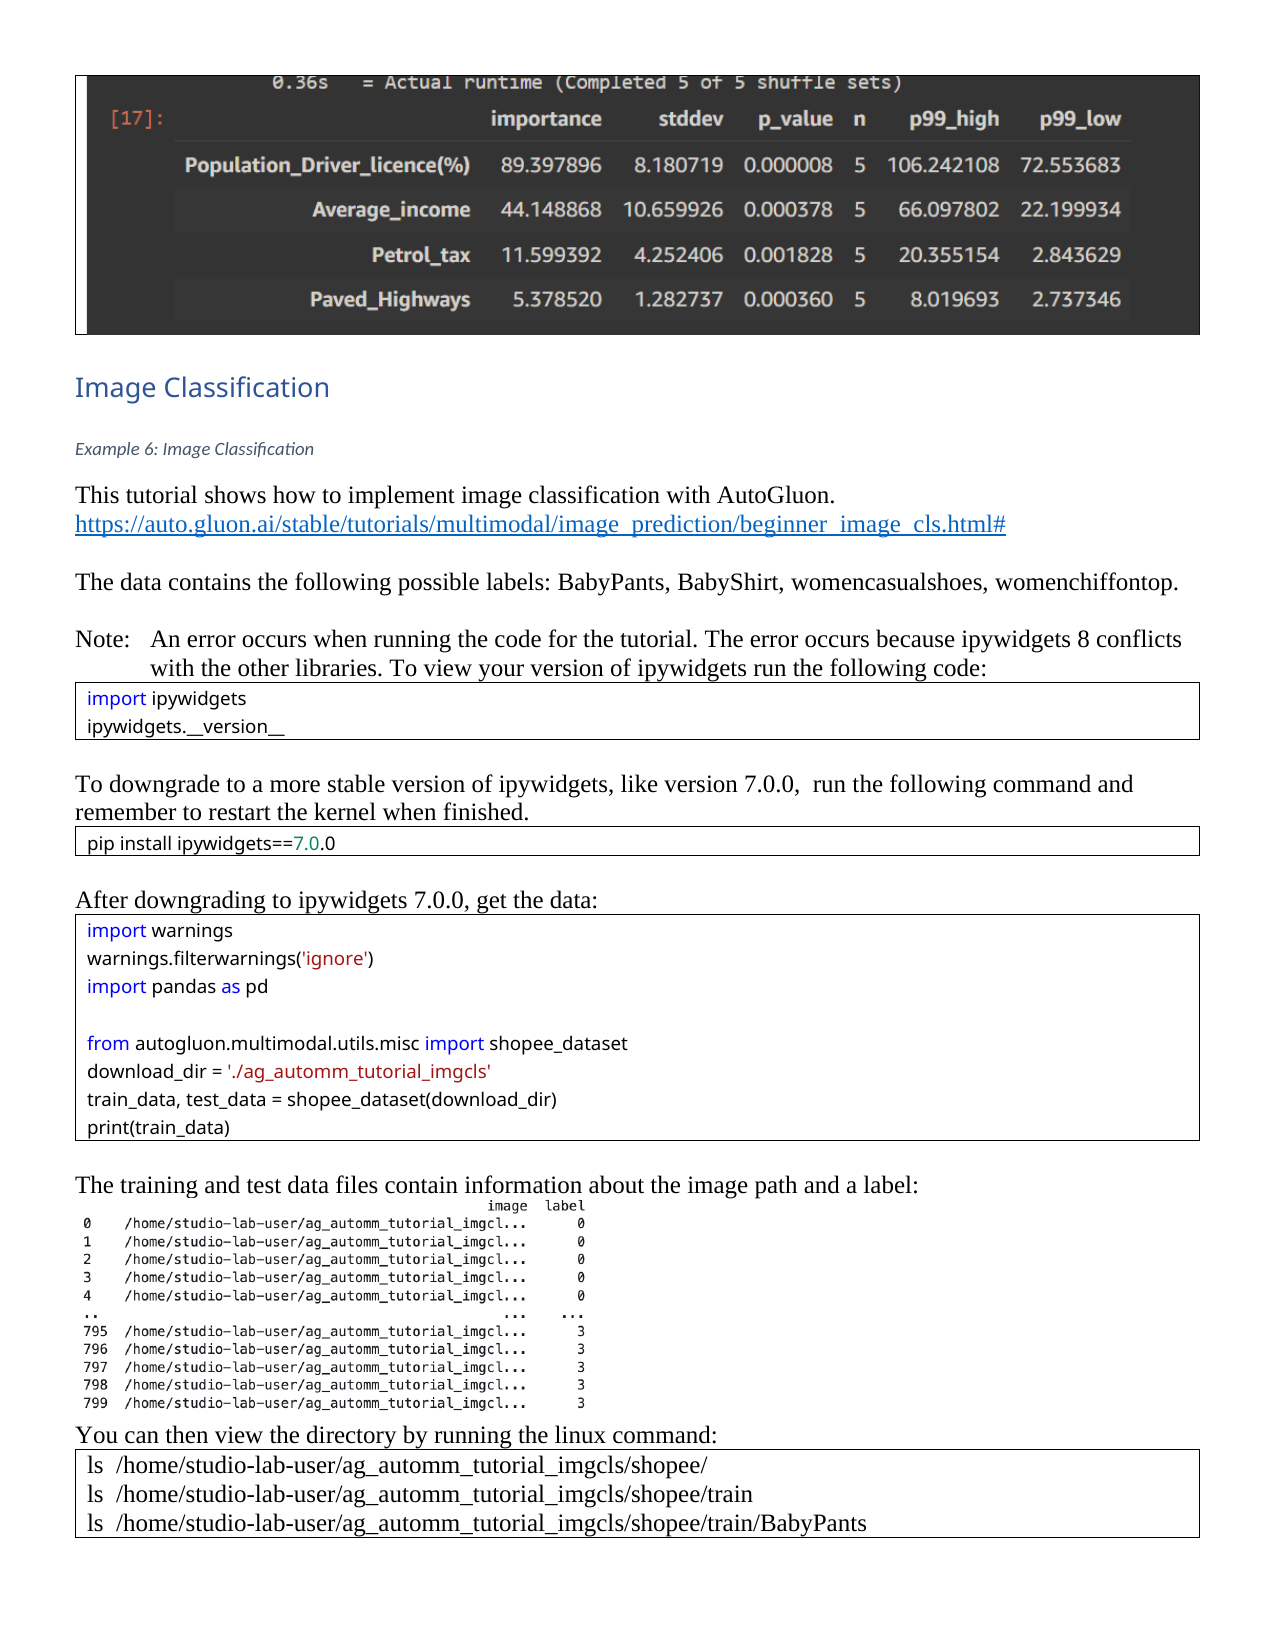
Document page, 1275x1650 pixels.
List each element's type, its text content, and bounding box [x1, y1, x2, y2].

text After downgrading to ipywidgets 7.0.0, get the data: [75, 885, 1200, 914]
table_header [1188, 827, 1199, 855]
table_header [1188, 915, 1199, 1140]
text This tutorial shows how to implement image classification with AutoGluon. [75, 480, 1200, 509]
text The training and test data files contain information about the image path and a label: [75, 1170, 1200, 1198]
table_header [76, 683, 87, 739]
table_header [76, 76, 86, 334]
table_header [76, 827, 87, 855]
text You can then view the directory by running the linux command: [75, 1421, 1200, 1449]
picture [75, 1198, 602, 1421]
text Note: An error occurs when running the code for the tutorial. The error occurs because ipywidgets 8 conflicts with the other libraries. To view your version of ipywidgets run the following code: [75, 624, 1200, 682]
table_header ls /home/studio-lab-user/ag_automm_tutorial_imgcls/shopee/ ls /home/studio-lab-user/ag_automm_tutorial_imgcls/shopee/train ls /home/studio-lab-user/ag_automm_tutorial_imgcls/shopee/train/BabyPants [76, 1450, 1199, 1537]
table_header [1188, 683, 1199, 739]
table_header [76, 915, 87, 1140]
text The data contains the following possible labels: BabyPants, BabyShirt, womencasualshoes, womenchiffontop. [75, 567, 1200, 595]
text https://auto.gluon.ai/stable/tutorials/multimodal/image_prediction/beginner_image_cls.html# [75, 509, 1200, 538]
subtitle Image Classification [75, 368, 1200, 405]
picture [86, 76, 1200, 335]
text To downgrade to a more stable version of ipywidgets, like version 7.0.0, run the following command and remember to restart the kernel when finished. [75, 769, 1200, 826]
